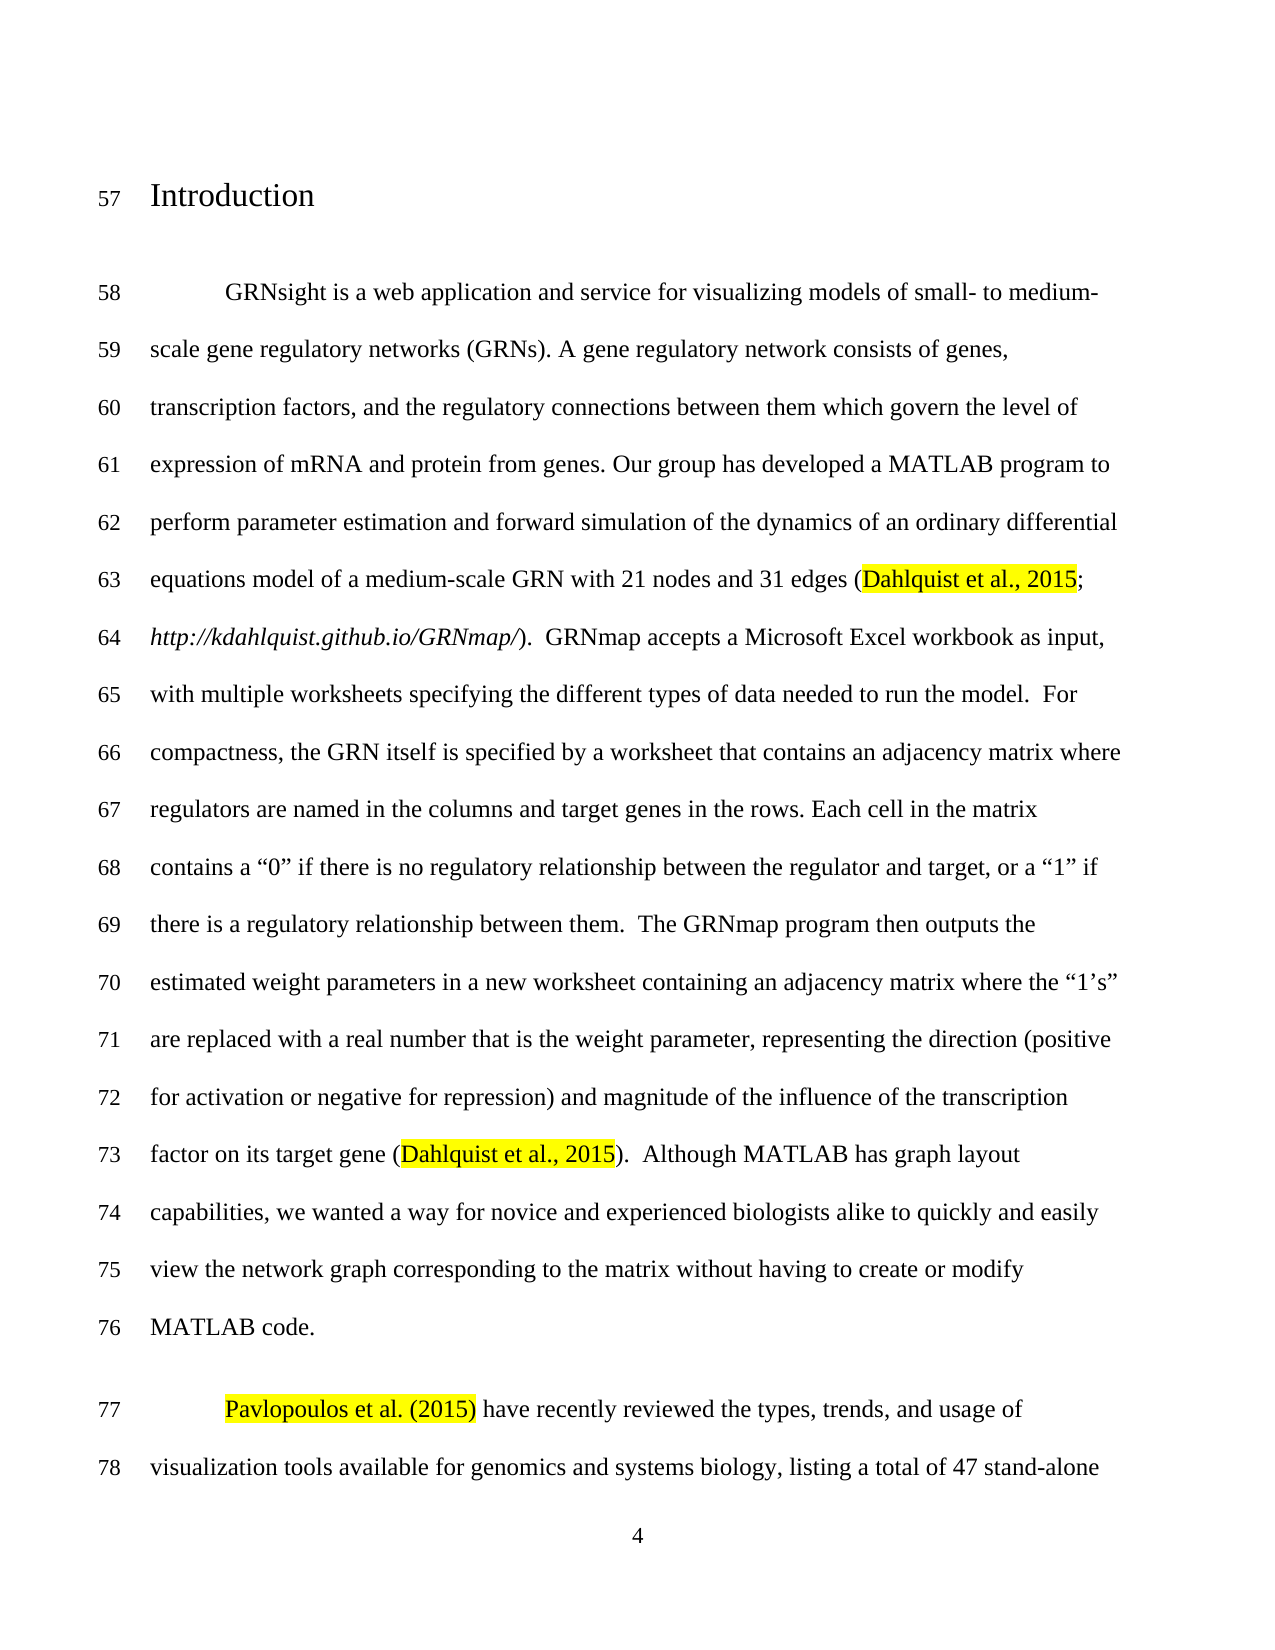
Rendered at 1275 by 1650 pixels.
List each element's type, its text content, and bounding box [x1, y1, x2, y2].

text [150, 1394, 1125, 1480]
subtitle Introduction [150, 175, 1125, 213]
text GRNsight is a web application and service for visualizing models of small- to medium-scale gene regulatory networks (GRNs). A gene regulatory network consists of genes, transcription factors, and the regulatory connections between them which govern the level of expression of mRNA and protein from genes. Our group has developed a MATLAB program to perform parameter estimation and forward simulation of the dynamics of an ordinary differential equations model of a medium-scale GRN with 21 nodes and 31 edges (Dahlquist et al., 2015; http://kdahlquist.github.io/GRNmap/). GRNmap accepts a Microsoft Excel workbook as input, with multiple worksheets specifying the different types of data needed to run the model. For compactness, the GRN itself is specified by a worksheet that contains an adjacency matrix where regulators are named in the columns and target genes in the rows. Each cell in the matrix contains a “0” if there is no regulatory relationship between the regulator and target, or a “1” if there is a regulatory relationship between them. The GRNmap program then outputs the estimated weight parameters in a new worksheet containing an adjacency matrix where the “1’s” are replaced with a real number that is the weight parameter, representing the direction (positive for activation or negative for repression) and magnitude of the influence of the transcription factor on its target gene (Dahlquist et al., 2015). Although MATLAB has graph layout capabilities, we wanted a way for novice and experienced biologists alike to quickly and easily view the network graph corresponding to the matrix without having to create or modify MATLAB code. [150, 277, 1125, 1340]
